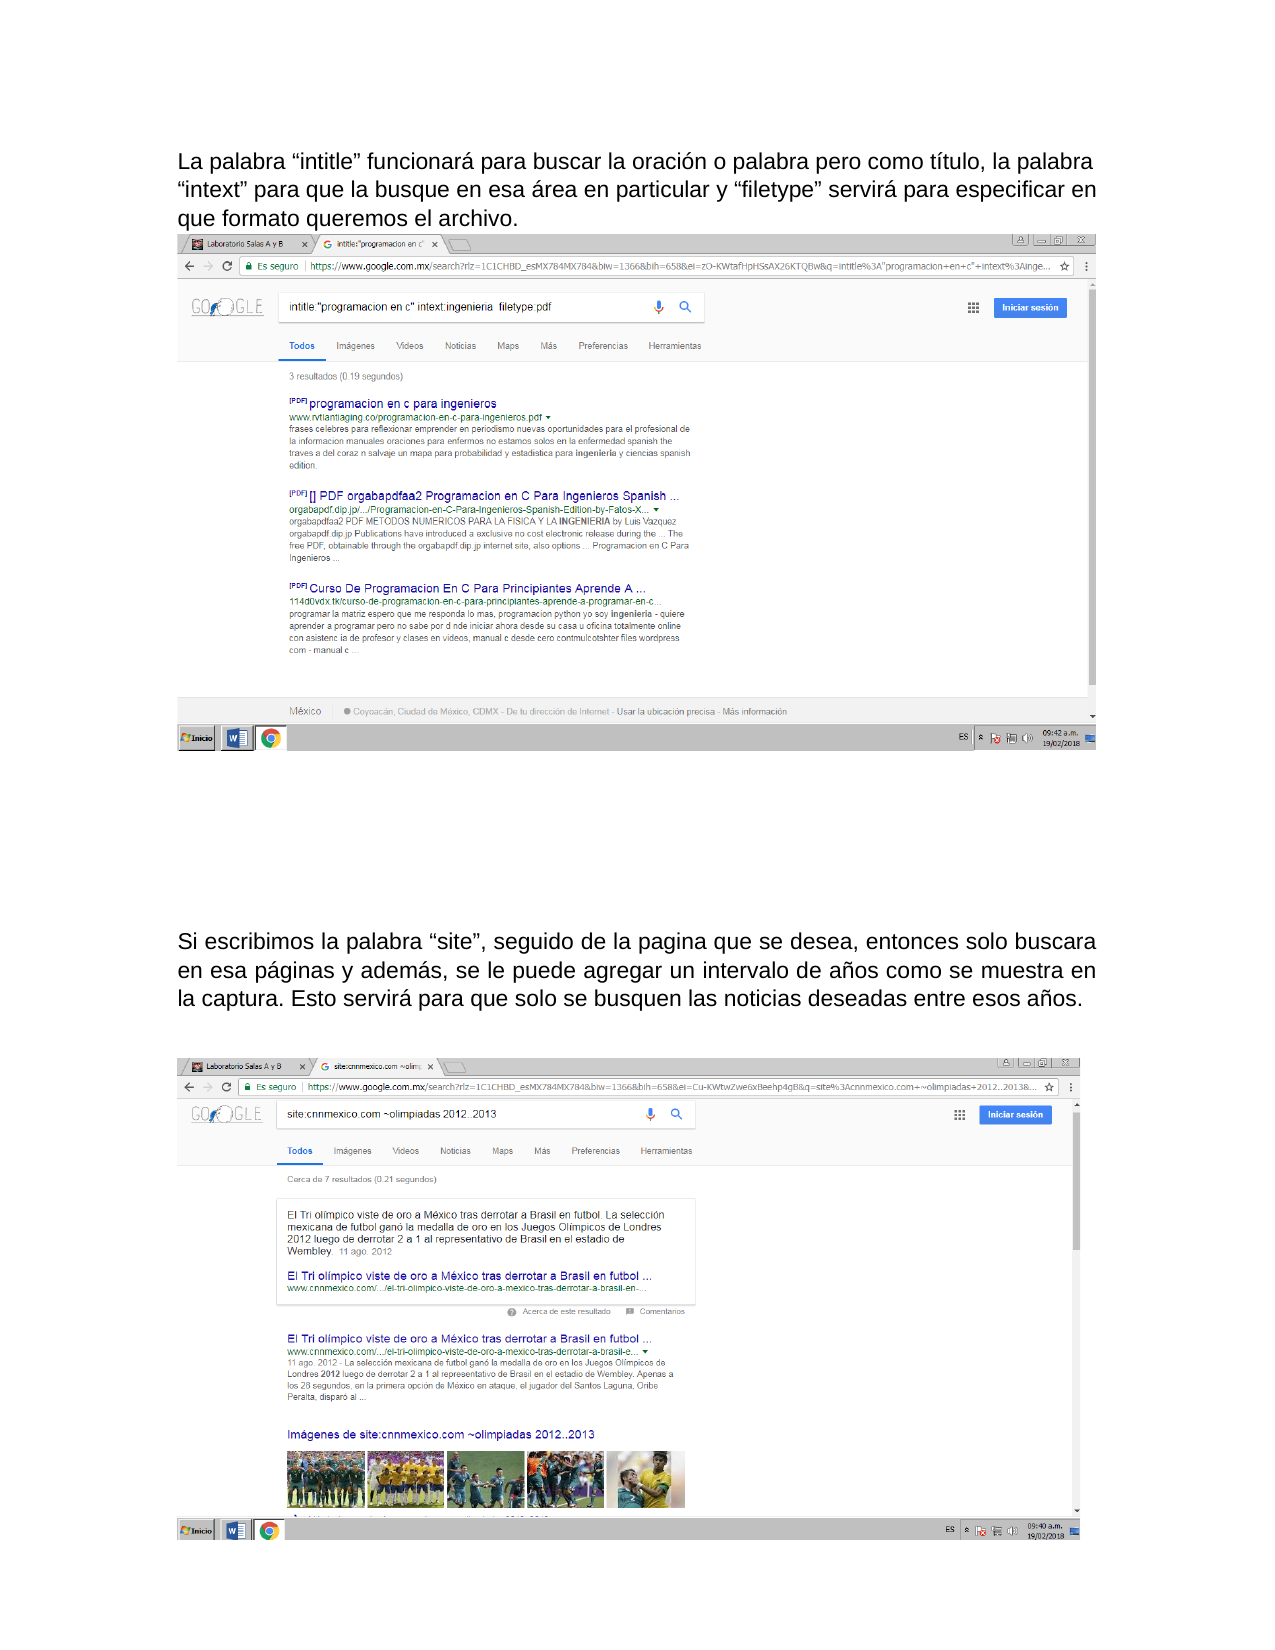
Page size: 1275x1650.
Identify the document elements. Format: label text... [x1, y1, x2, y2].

text La palabra “intitle” funcionará para buscar la oración o palabra pero como título, la palabra “intext” para que la busque en esa área en particular y “filetype” servirá para especificar en que formato queremos el archivo. [177, 148, 1098, 231]
picture [177, 234, 1095, 751]
text Si escribimos la palabra “site”, seguido de la pagina que se desea, entonces solo buscara en esa páginas y además, se le puede agregar un intervalo de años como se muestra en la captura. Esto servirá para que solo se busquen las noticias deseadas entre esos años. [177, 928, 1098, 1011]
picture [177, 1058, 1081, 1539]
